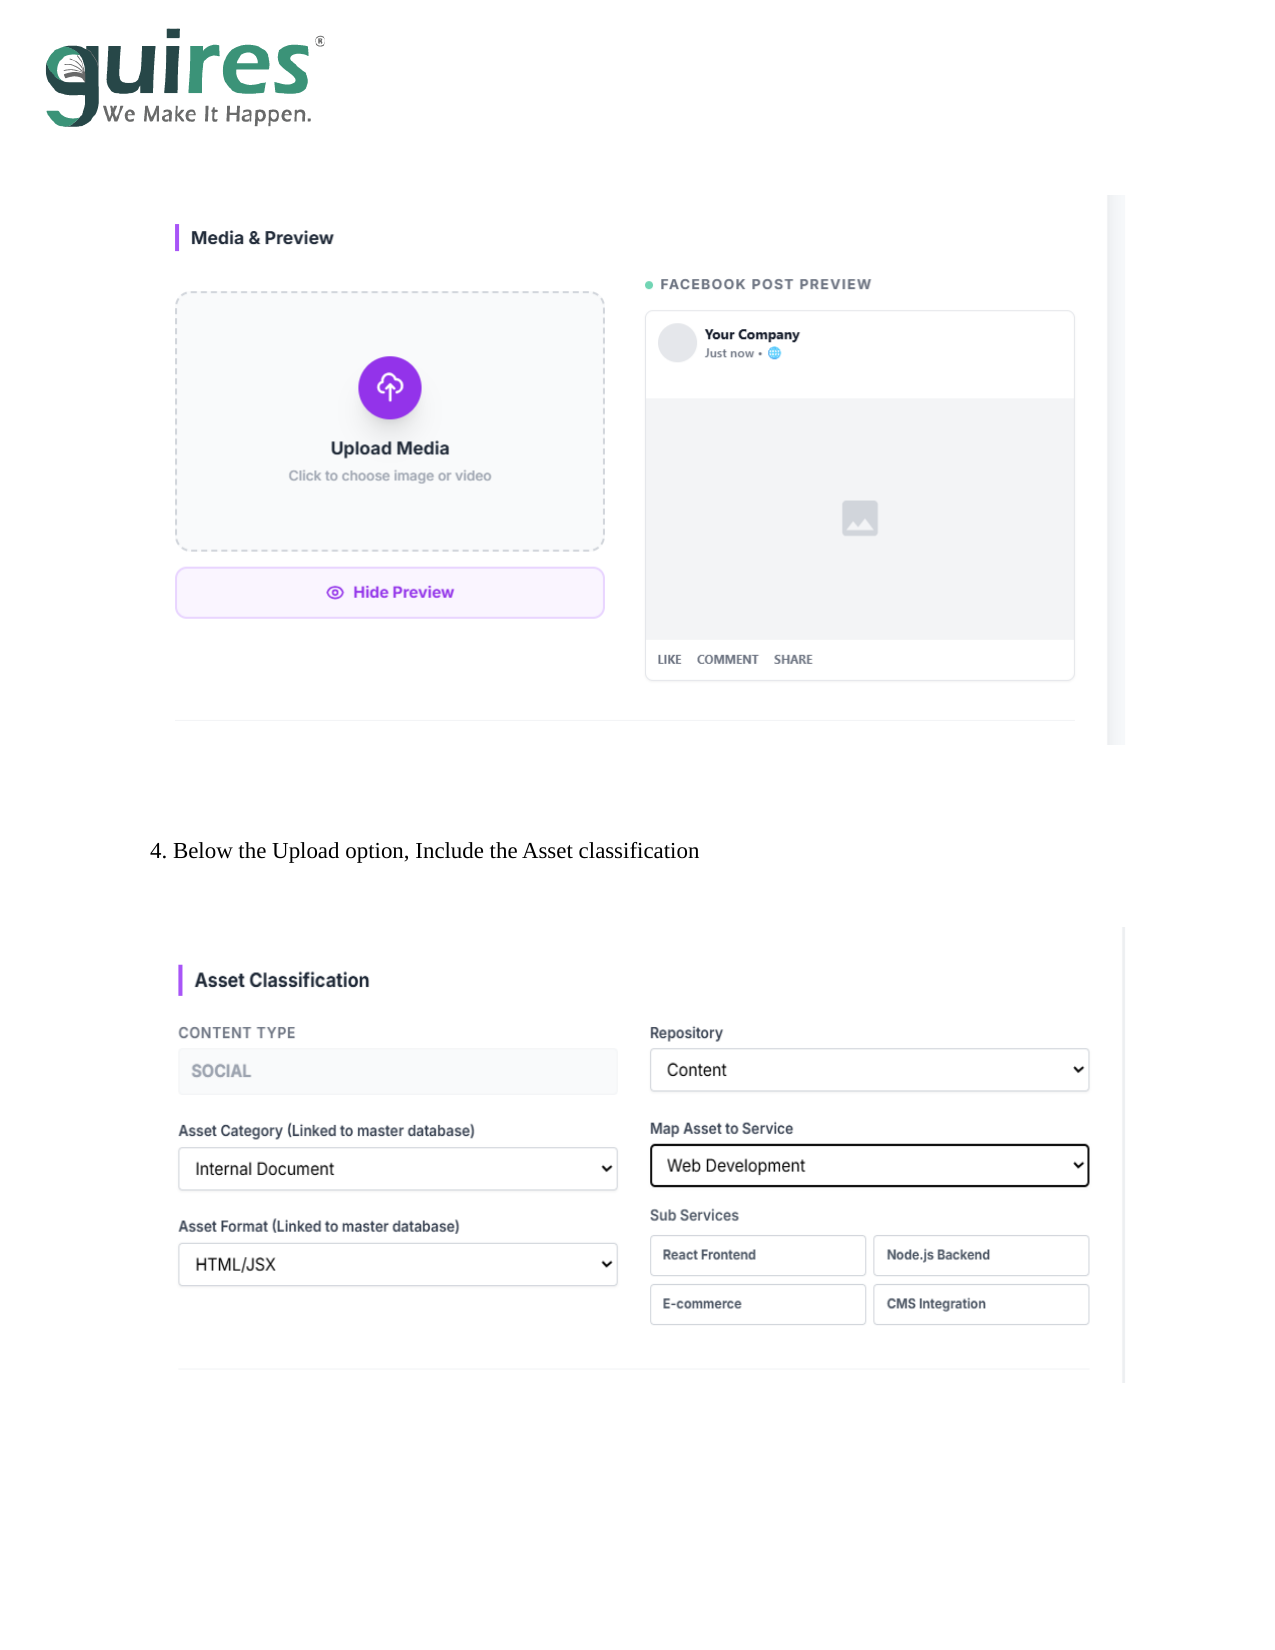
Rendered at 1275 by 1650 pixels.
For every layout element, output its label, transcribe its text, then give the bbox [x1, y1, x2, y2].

picture [150, 927, 1125, 1383]
picture [45, 28, 325, 127]
picture [150, 195, 1125, 745]
text 4. Below the Upload option, Include the Asset classification [150, 809, 1125, 864]
